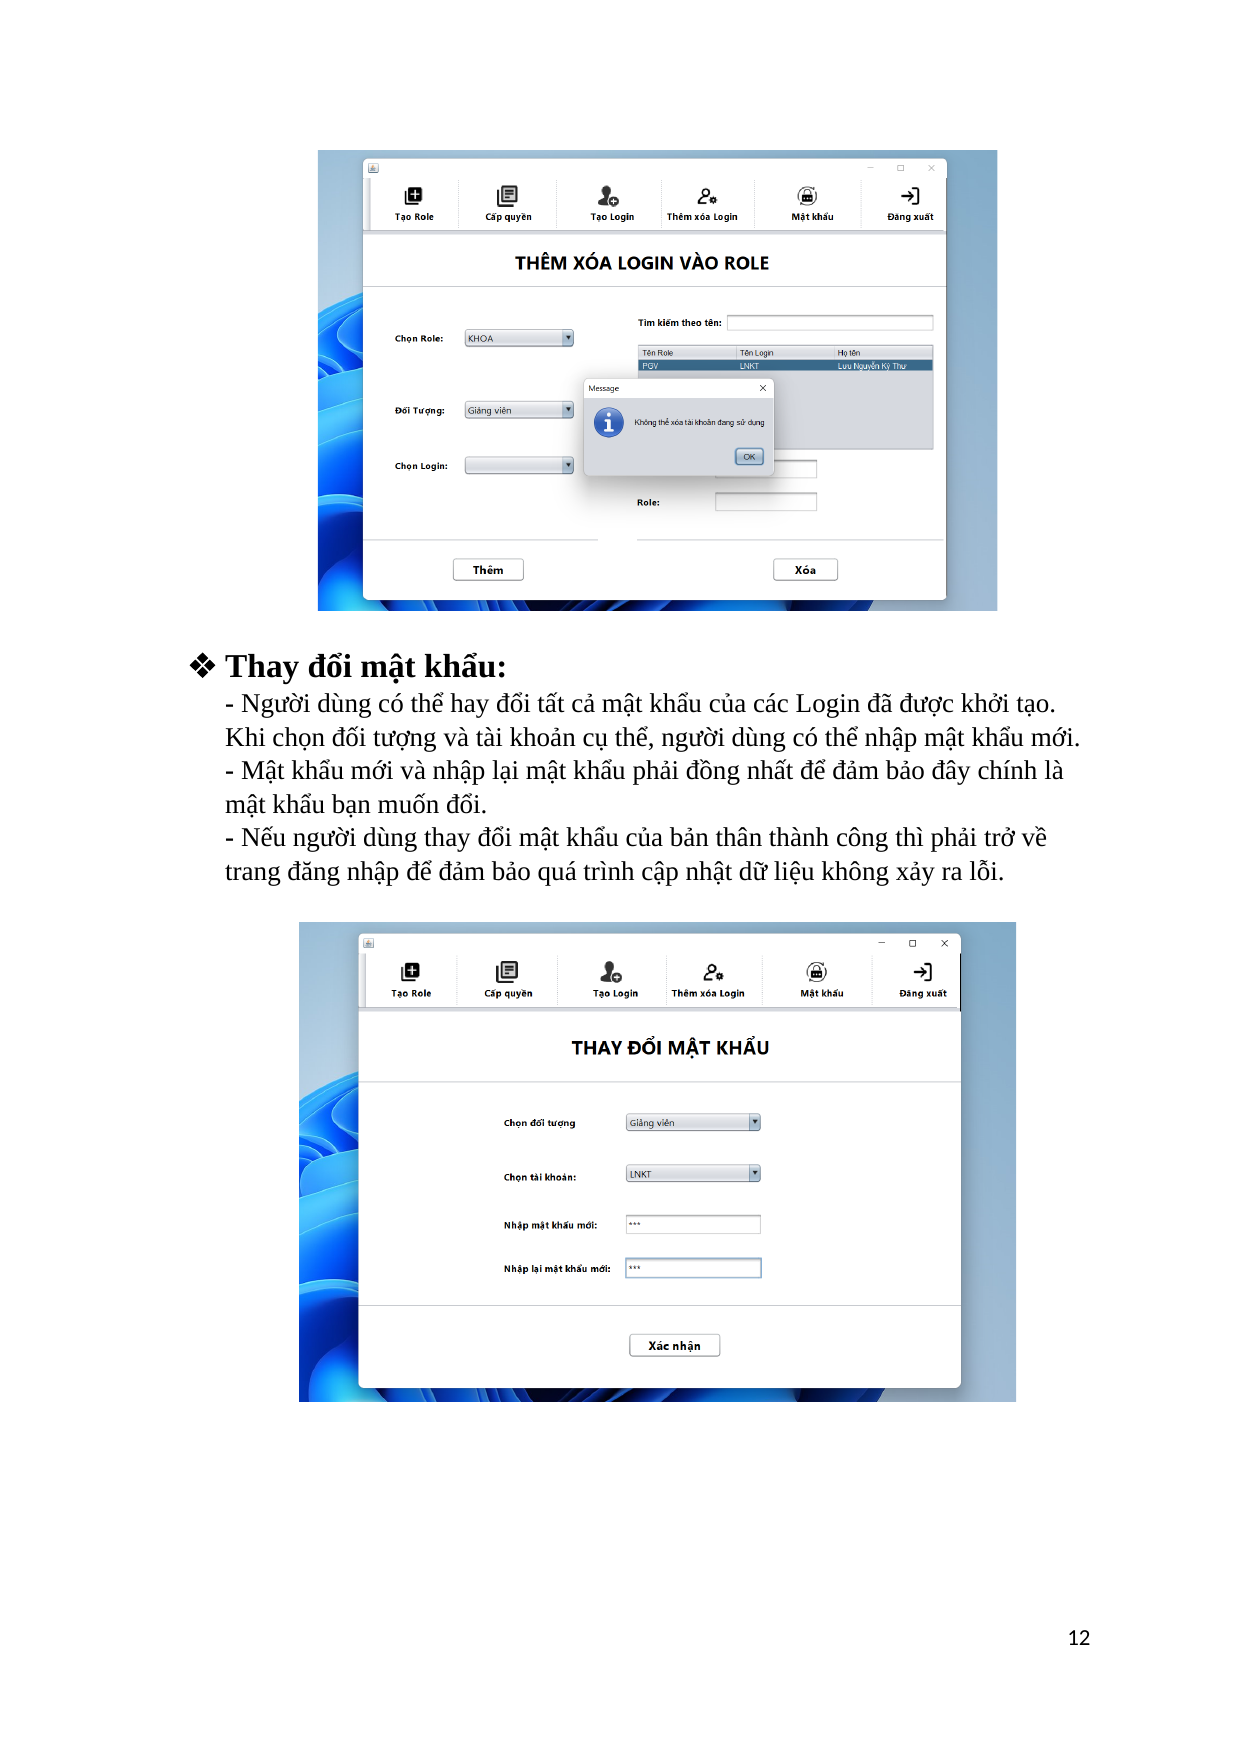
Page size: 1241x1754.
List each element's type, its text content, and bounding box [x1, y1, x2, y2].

picture [317, 150, 998, 611]
list Thay đổi mật khẩu: [187, 646, 1090, 684]
picture [299, 922, 1017, 1402]
list - Nếu người dùng thay đổi mật khẩu của bản thân thành công thì phải trở về trang đăng nhập để đảm bảo quá trình cập nhật dữ liệu không xảy ra lỗi. [225, 822, 1090, 886]
list - Mật khẩu mới và nhập lại mật khẩu phải đồng nhất để đảm bảo đây chính là mật khẩu bạn muốn đổi. [225, 754, 1090, 819]
list - Người dùng có thể hay đổi tất cả mật khẩu của các Login đã được khởi tạo. Khi chọn đối tượng và tài khoản cụ thể, người dùng có thể nhập mật khẩu mới. [225, 687, 1090, 752]
